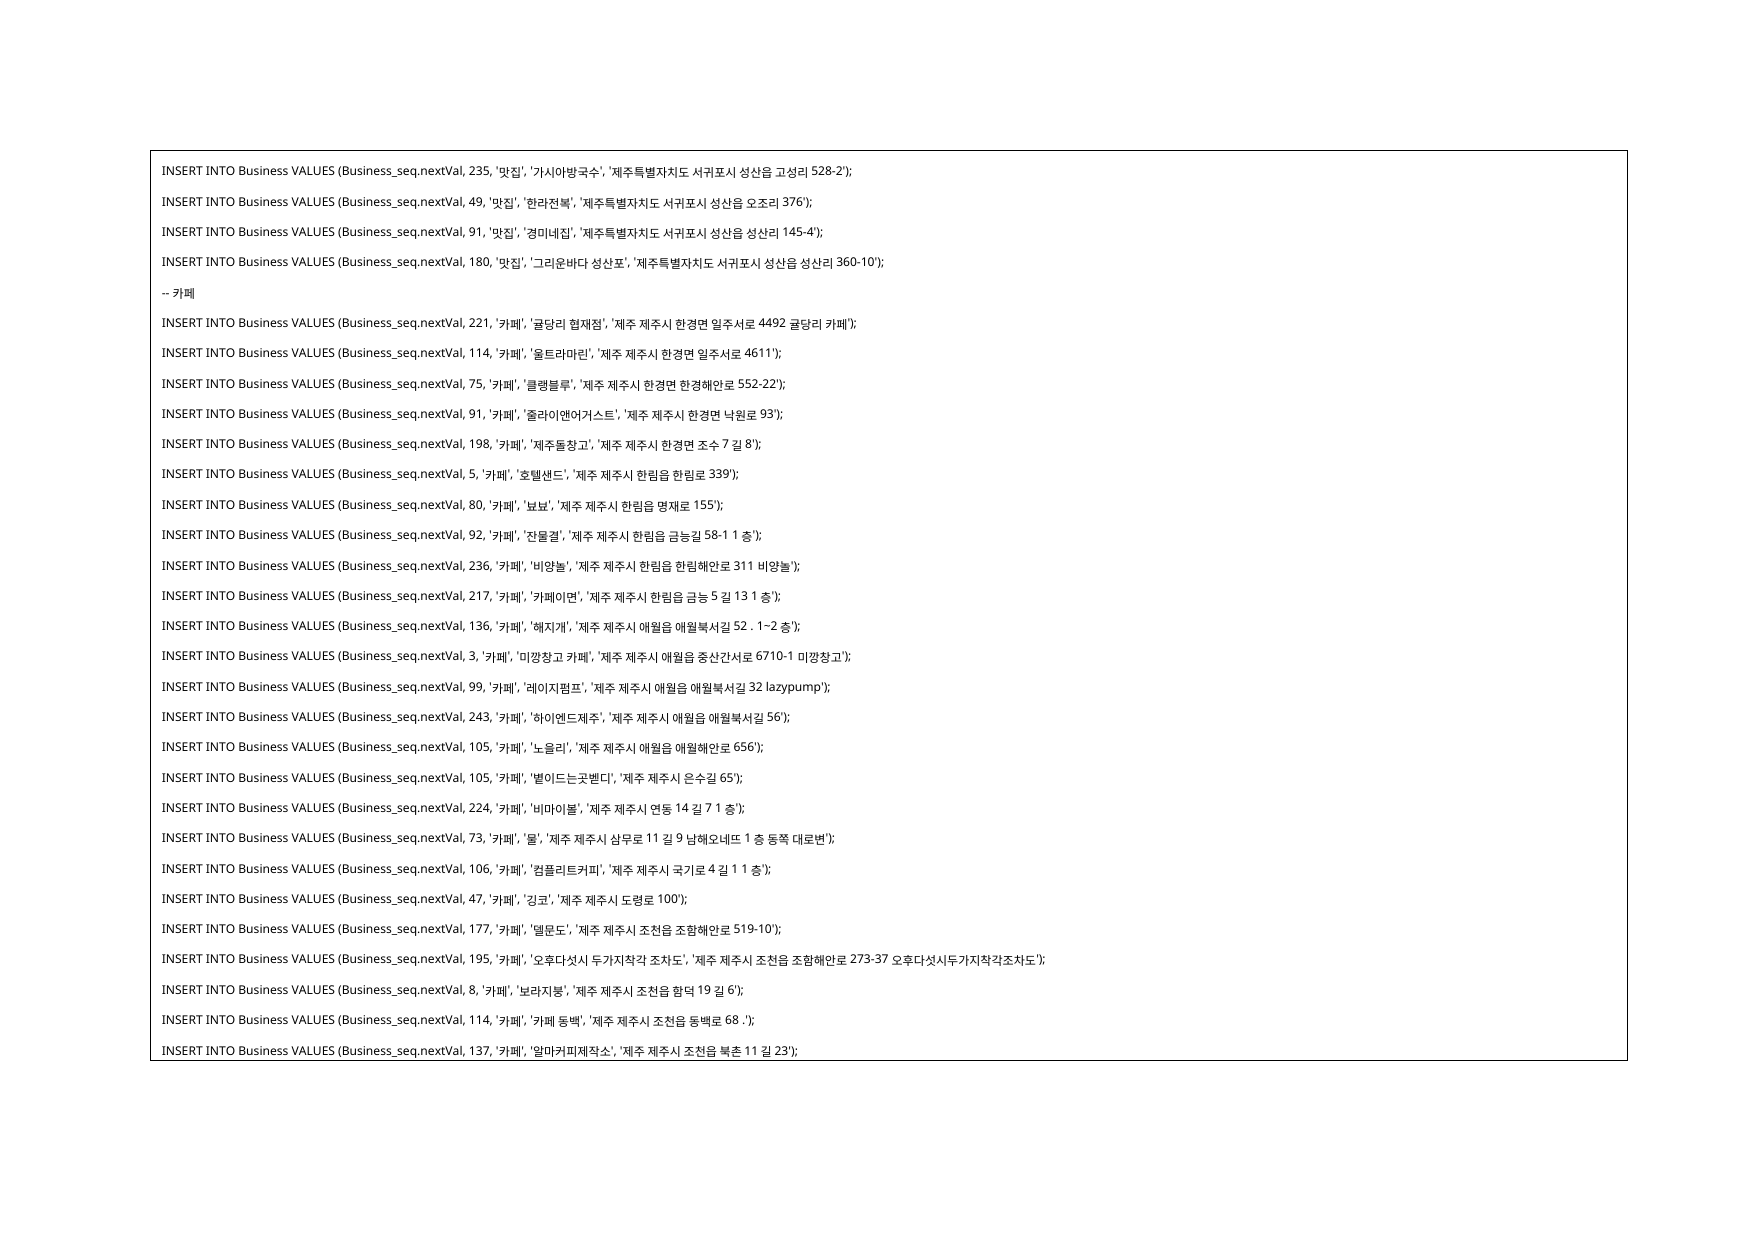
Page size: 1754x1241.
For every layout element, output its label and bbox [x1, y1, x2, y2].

table_cell [151, 151, 1627, 1060]
